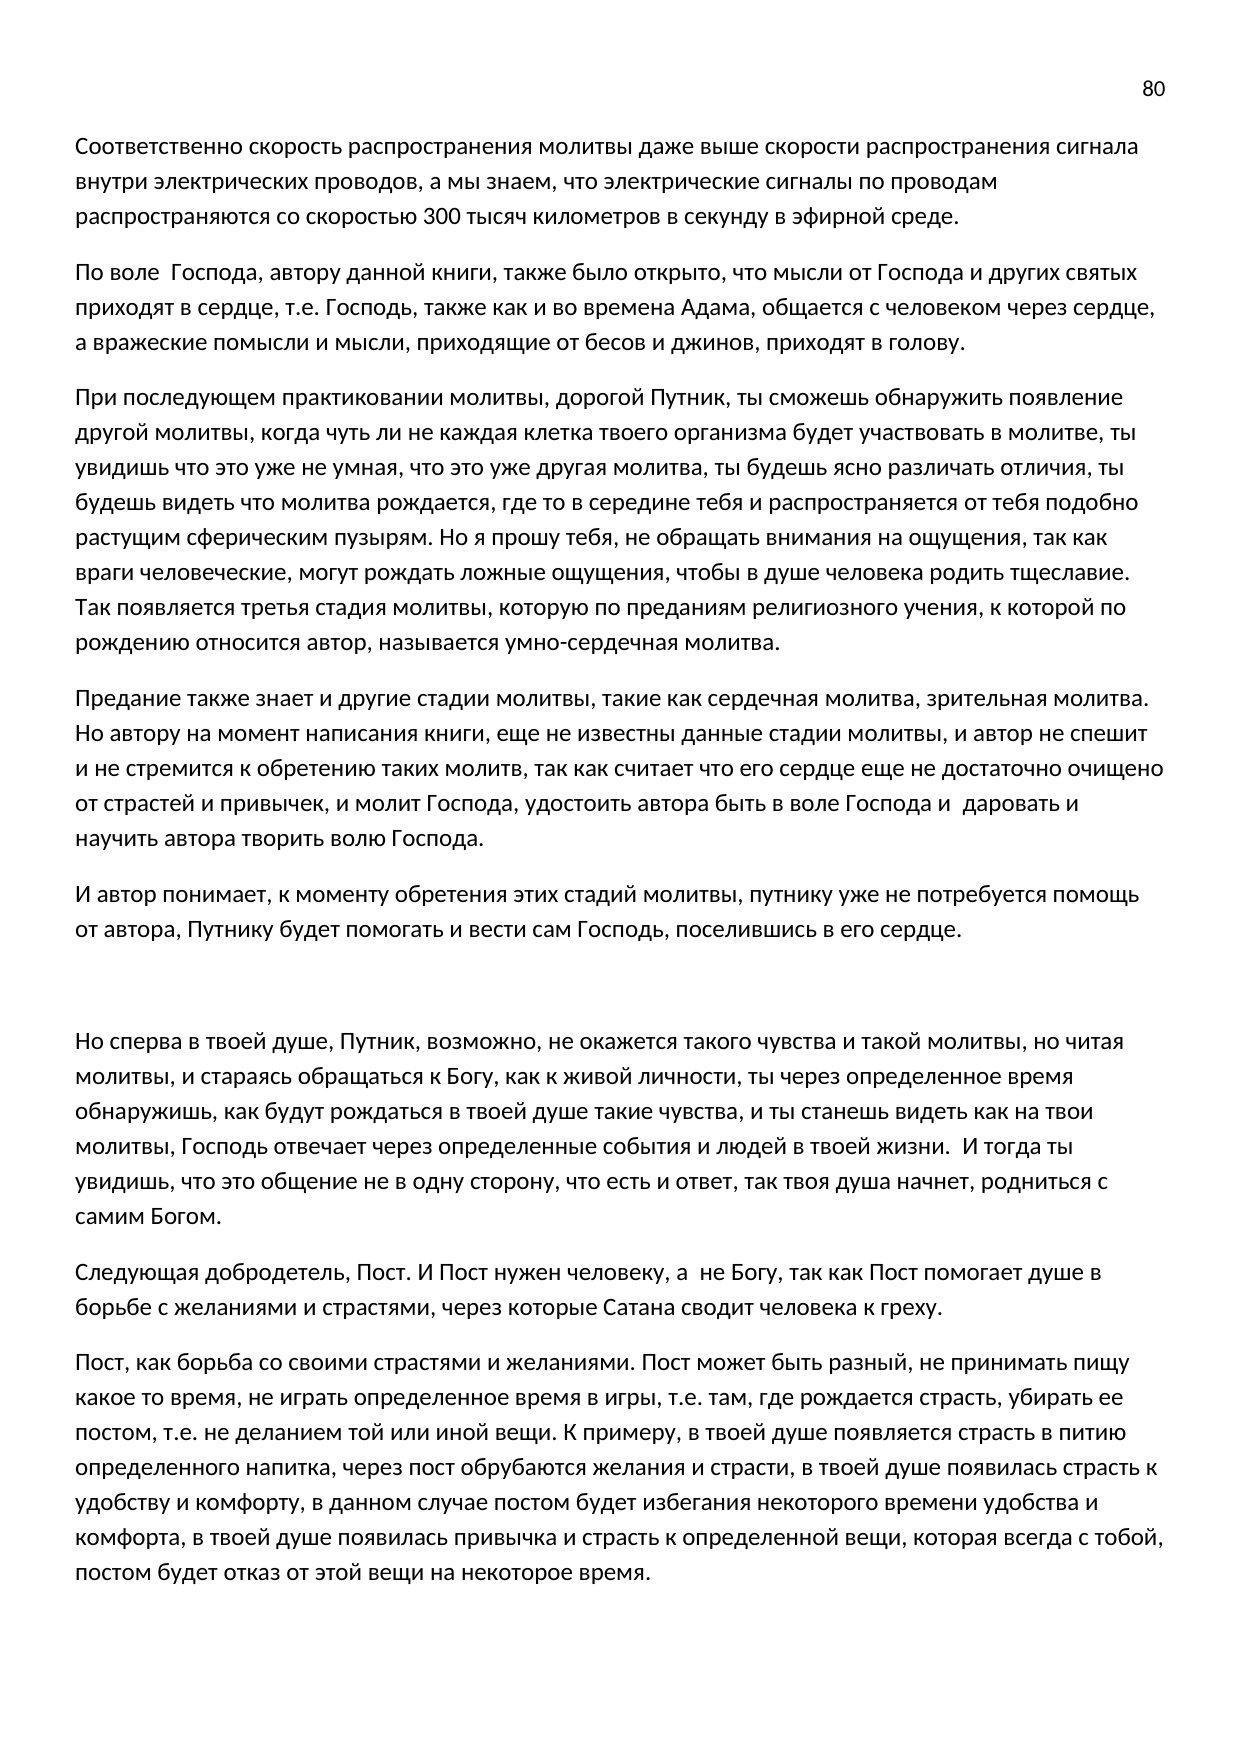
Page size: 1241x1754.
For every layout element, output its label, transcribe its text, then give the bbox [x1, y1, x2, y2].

text И автор понимает, к моменту обретения этих стадий молитвы, путнику уже не потребуется помощь от автора, Путнику будет помогать и вести сам Господь, поселившись в его сердце. [75, 878, 1165, 944]
text Следующая добродетель, Пост. И Пост нужен человеку, а не Богу, так как Пост помогает душе в борьбе с желаниями и страстями, через которые Сатана сводит человека к греху. [75, 1256, 1165, 1321]
text Но сперва в твоей душе, Путник, возможно, не окажется такого чувства и такой молитвы, но читая молитвы, и стараясь обращаться к Богу, как к живой личности, ты через определенное время обнаружишь, как будут рождаться в твоей душе такие чувства, и ты станешь видеть как на твои молитвы, Господь отвечает через определенные события и людей в твоей жизни. И тогда ты увидишь, что это общение не в одну сторону, что есть и ответ, так твоя душа начнет, родниться с самим Богом. [75, 1025, 1165, 1230]
text Предание также знает и другие стадии молитвы, такие как сердечная молитва, зрительная молитва. Но автору на момент написания книги, еще не известны данные стадии молитвы, и автор не спешит и не стремится к обретению таких молитв, так как считает что его сердце еще не достаточно очищено от страстей и привычек, и молит Господа, удостоить автора быть в воле Господа и даровать и научить автора творить волю Господа. [75, 682, 1165, 853]
text Пост, как борьба со своими страстями и желаниями. Пост может быть разный, не принимать пищу какое то время, не играть определенное время в игры, т.е. там, где рождается страсть, убирать ее постом, т.е. не деланием той или иной вещи. К примеру, в твоей душе появляется страсть в питию определенного напитка, через пост обрубаются желания и страсти, в твоей душе появилась страсть к удобству и комфорту, в данном случае постом будет избегания некоторого времени удобства и комфорта, в твоей душе появилась привычка и страсть к определенной вещи, которая всегда с тобой, постом будет отказ от этой вещи на некоторое время. [75, 1346, 1165, 1587]
text При последующем практиковании молитвы, дорогой Путник, ты сможешь обнаружить появление другой молитвы, когда чуть ли не каждая клетка твоего организма будет участвовать в молитве, ты увидишь что это уже не умная, что это уже другая молитва, ты будешь ясно различать отличия, ты будешь видеть что молитва рождается, где то в середине тебя и распространяется от тебя подобно растущим сферическим пузырям. Но я прошу тебя, не обращать внимания на ощущения, так как враги человеческие, могут рождать ложные ощущения, чтобы в душе человека родить тщеславие. Так появляется третья стадия молитвы, которую по преданиям религиозного учения, к которой по рождению относится автор, называется умно-сердечная молитва. [75, 381, 1165, 657]
text По воле Господа, автору данной книги, также было открыто, что мысли от Господа и других святых приходят в сердце, т.е. Господь, также как и во времена Адама, общается с человеком через сердце, а вражеские помысли и мысли, приходящие от бесов и джинов, приходят в голову. [75, 256, 1165, 356]
text Соответственно скорость распространения молитвы даже выше скорости распространения сигнала внутри электрических проводов, а мы знаем, что электрические сигналы по проводам распространяются со скоростью 300 тысяч километров в секунду в эфирной среде. [75, 130, 1165, 230]
